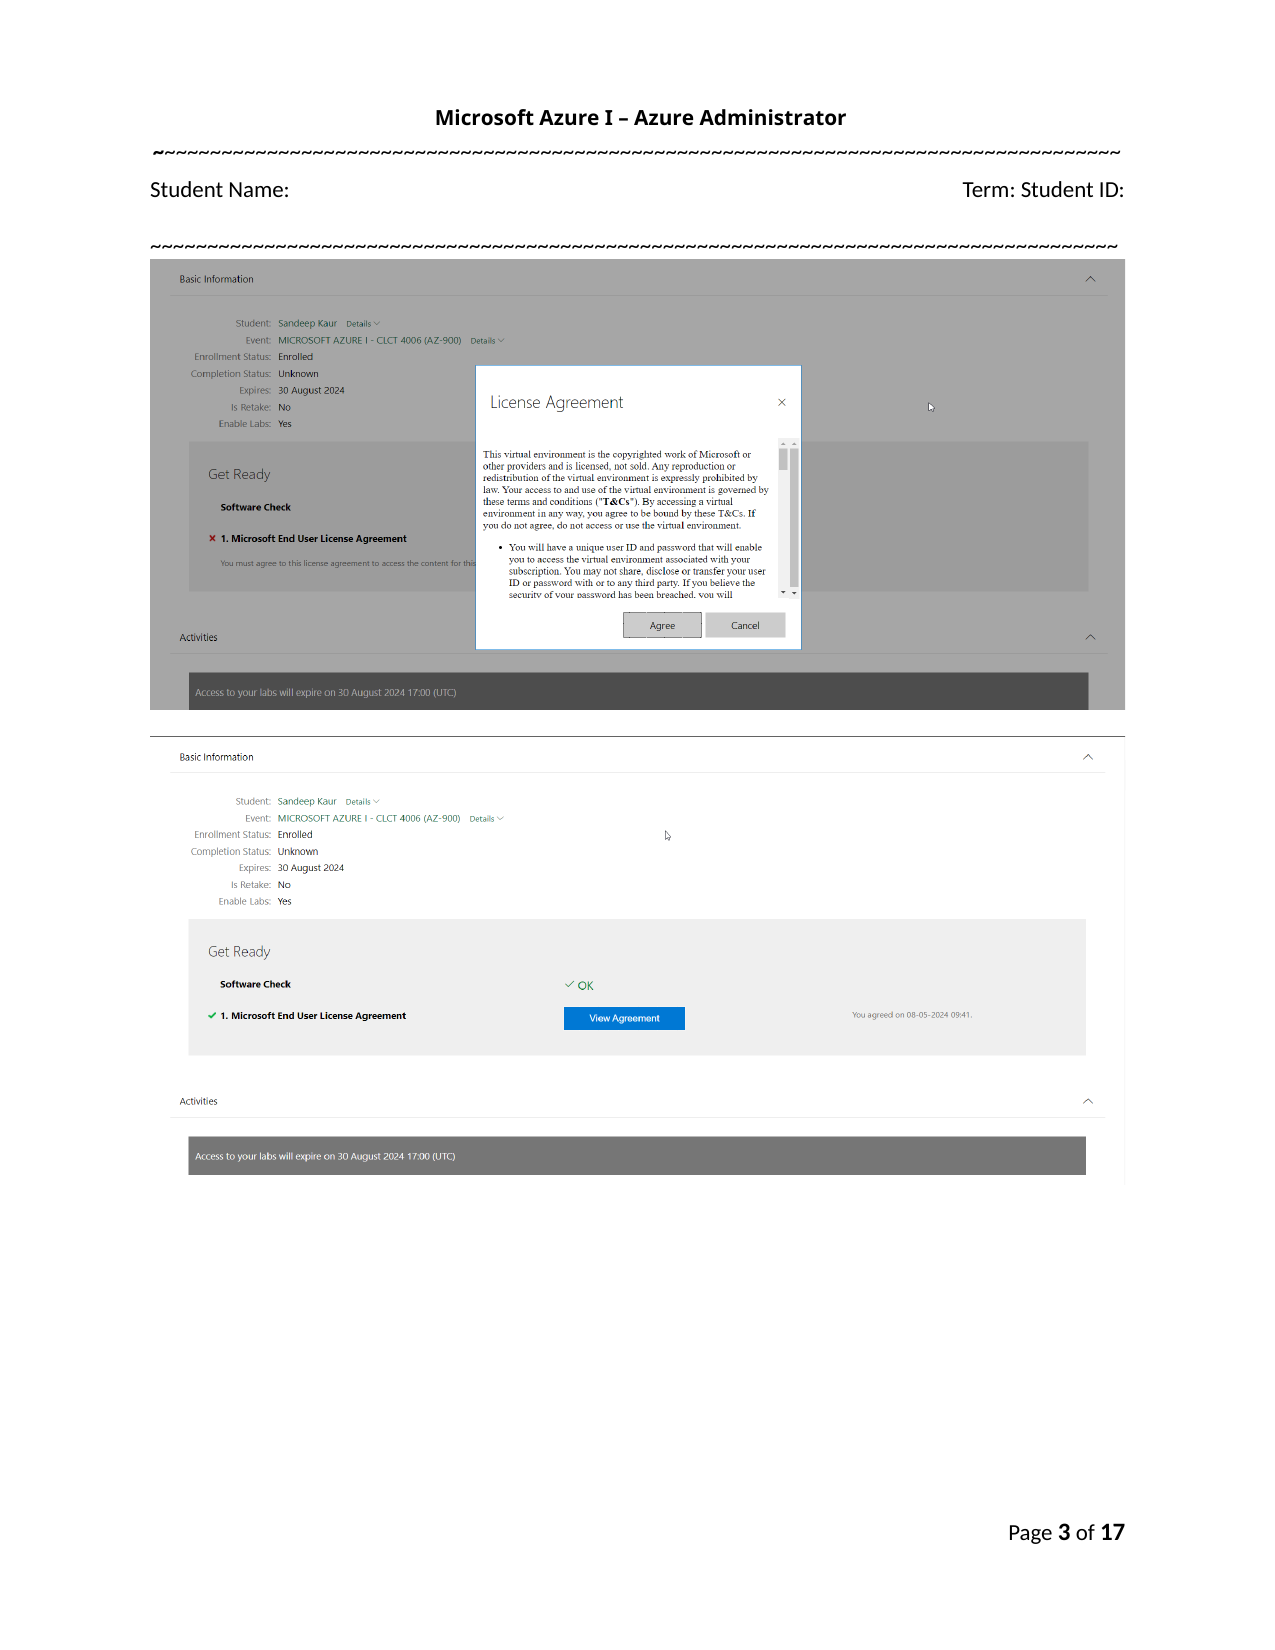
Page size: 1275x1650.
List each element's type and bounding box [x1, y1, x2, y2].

picture [150, 259, 1125, 710]
picture [150, 736, 1125, 1185]
